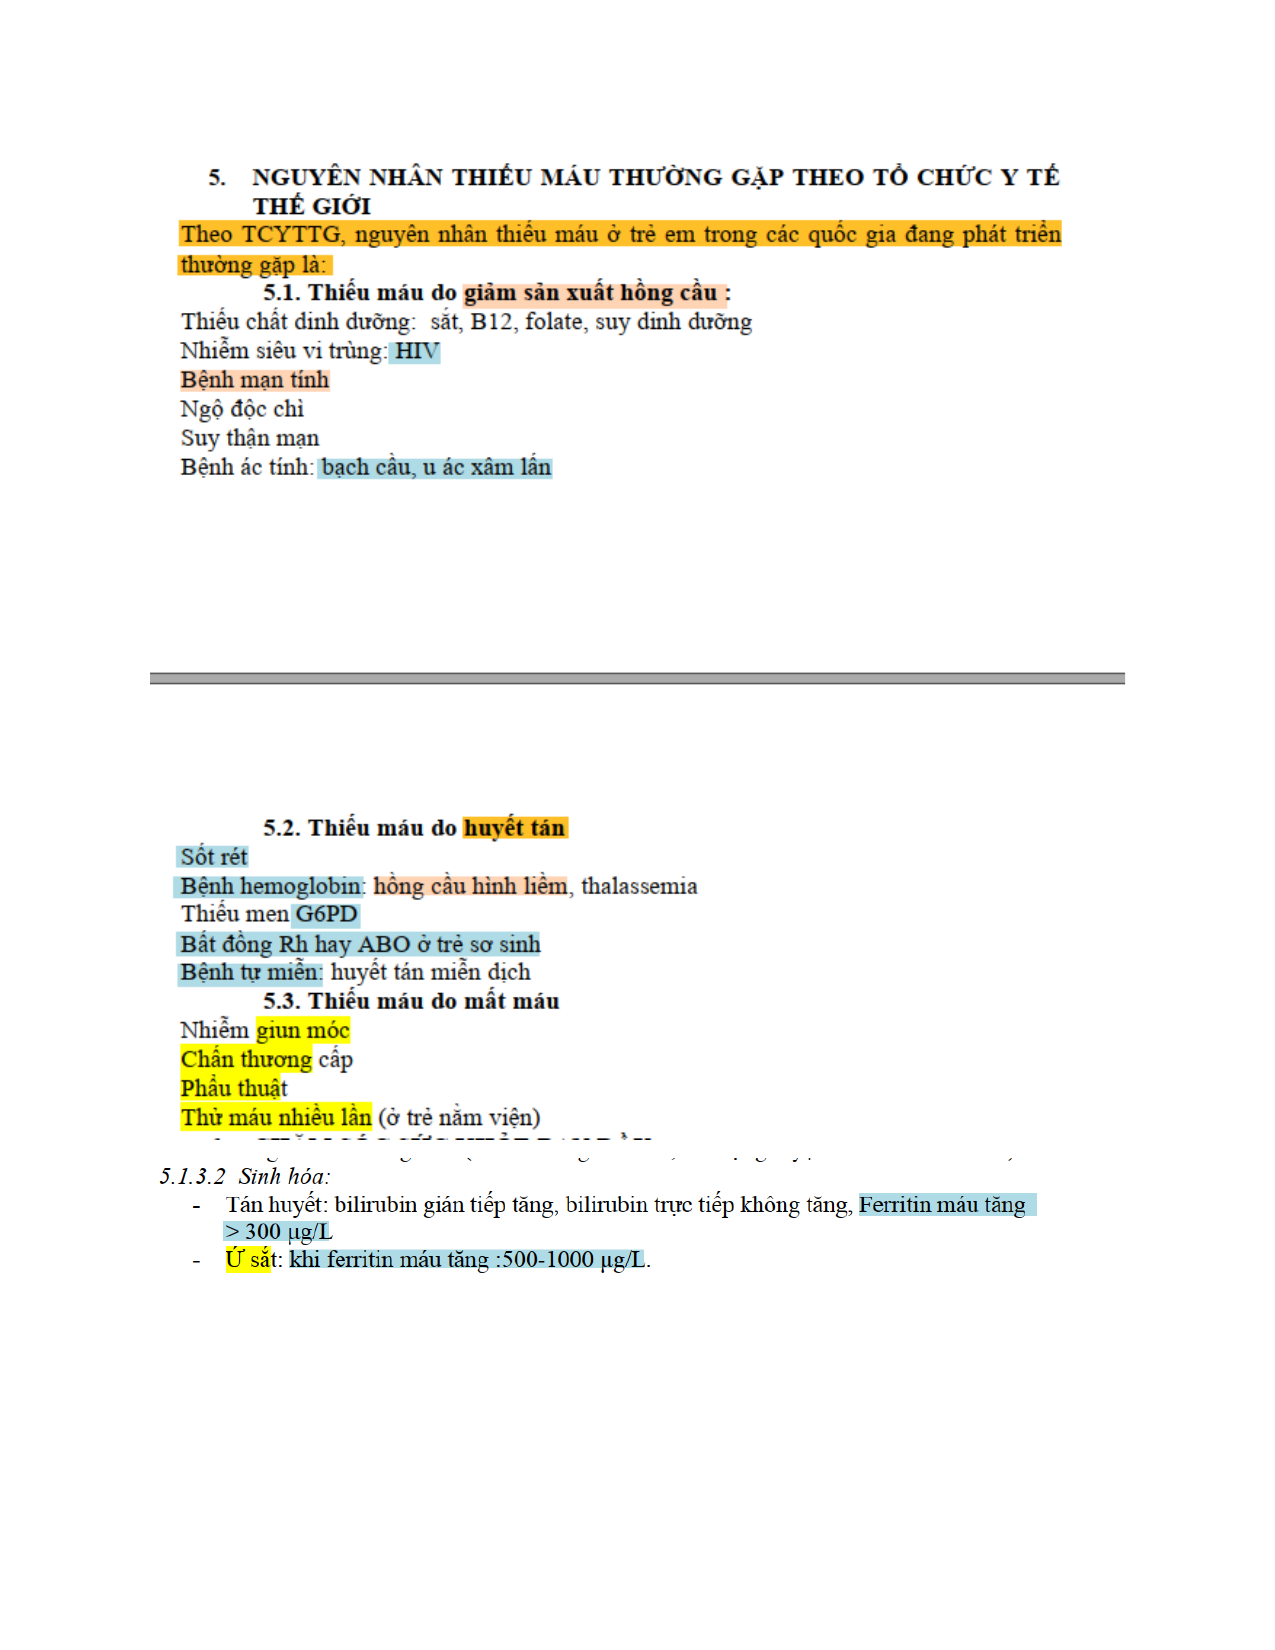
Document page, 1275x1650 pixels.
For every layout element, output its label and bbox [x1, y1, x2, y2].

picture [150, 1158, 1125, 1276]
picture [150, 150, 1125, 1140]
